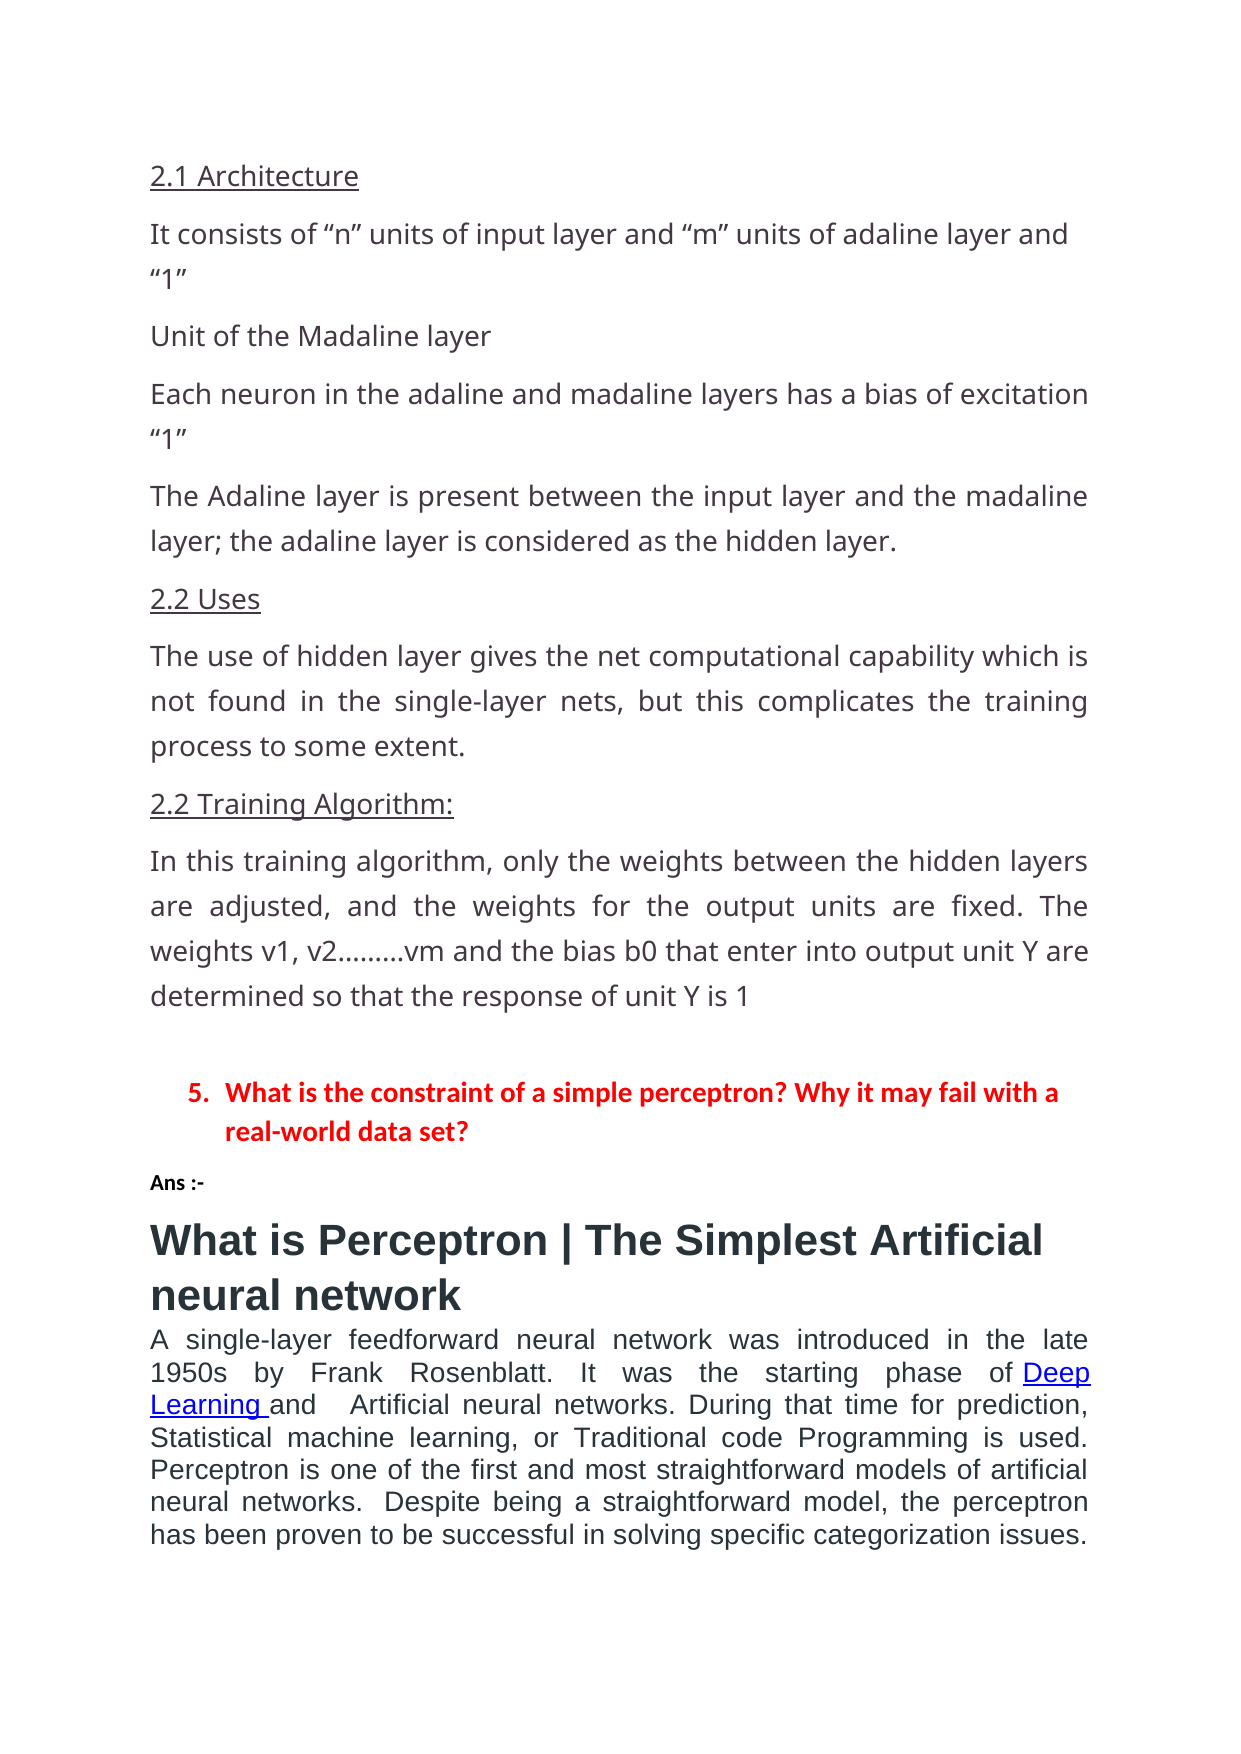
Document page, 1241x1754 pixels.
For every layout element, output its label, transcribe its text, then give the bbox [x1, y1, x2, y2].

text The Adaline layer is present between the input layer and the madaline layer; the adaline layer is considered as the hidden layer. [150, 470, 1090, 560]
list What is the constraint of a simple perceptron? Why it may fail with a real-world data set? [187, 1074, 1090, 1148]
text Unit of the Madaline layer [150, 310, 1090, 355]
text Ans :- [150, 1168, 1090, 1196]
text The use of hidden layer gives the net computational capability which is not found in the single-layer nets, but this complicates the training process to some extent. [150, 630, 1090, 765]
text 2.1 Architecture [150, 150, 1090, 195]
subtitle What is Perceptron | The Simplest Artificial neural network [150, 1215, 1090, 1319]
text In this training algorithm, only the weights between the hidden layers are adjusted, and the weights for the output units are fixed. The weights v1, v2………vm and the bias b0 that enter into output unit Y are determined so that the response of unit Y is 1 [150, 835, 1090, 1015]
text 2.2 Uses [150, 572, 1090, 617]
text 2.2 Training Algorithm: [150, 777, 1090, 822]
text Each neuron in the adaline and madaline layers has a bias of excitation “1” [150, 367, 1090, 457]
text It consists of “n” units of input layer and “m” units of adaline layer and “1” [150, 207, 1090, 297]
text A single-layer feedforward neural network was introduced in the late 1950s by Frank Rosenblatt. It was the starting phase of Deep Learning and Artificial neural networks. During that time for prediction, Statistical machine learning, or Traditional code Programming is used. Perceptron is one of the first and most straightforward models of artificial neural networks. Despite being a straightforward model, the perceptron has been proven to be successful in solving specific categorization issues. [150, 1323, 1090, 1550]
